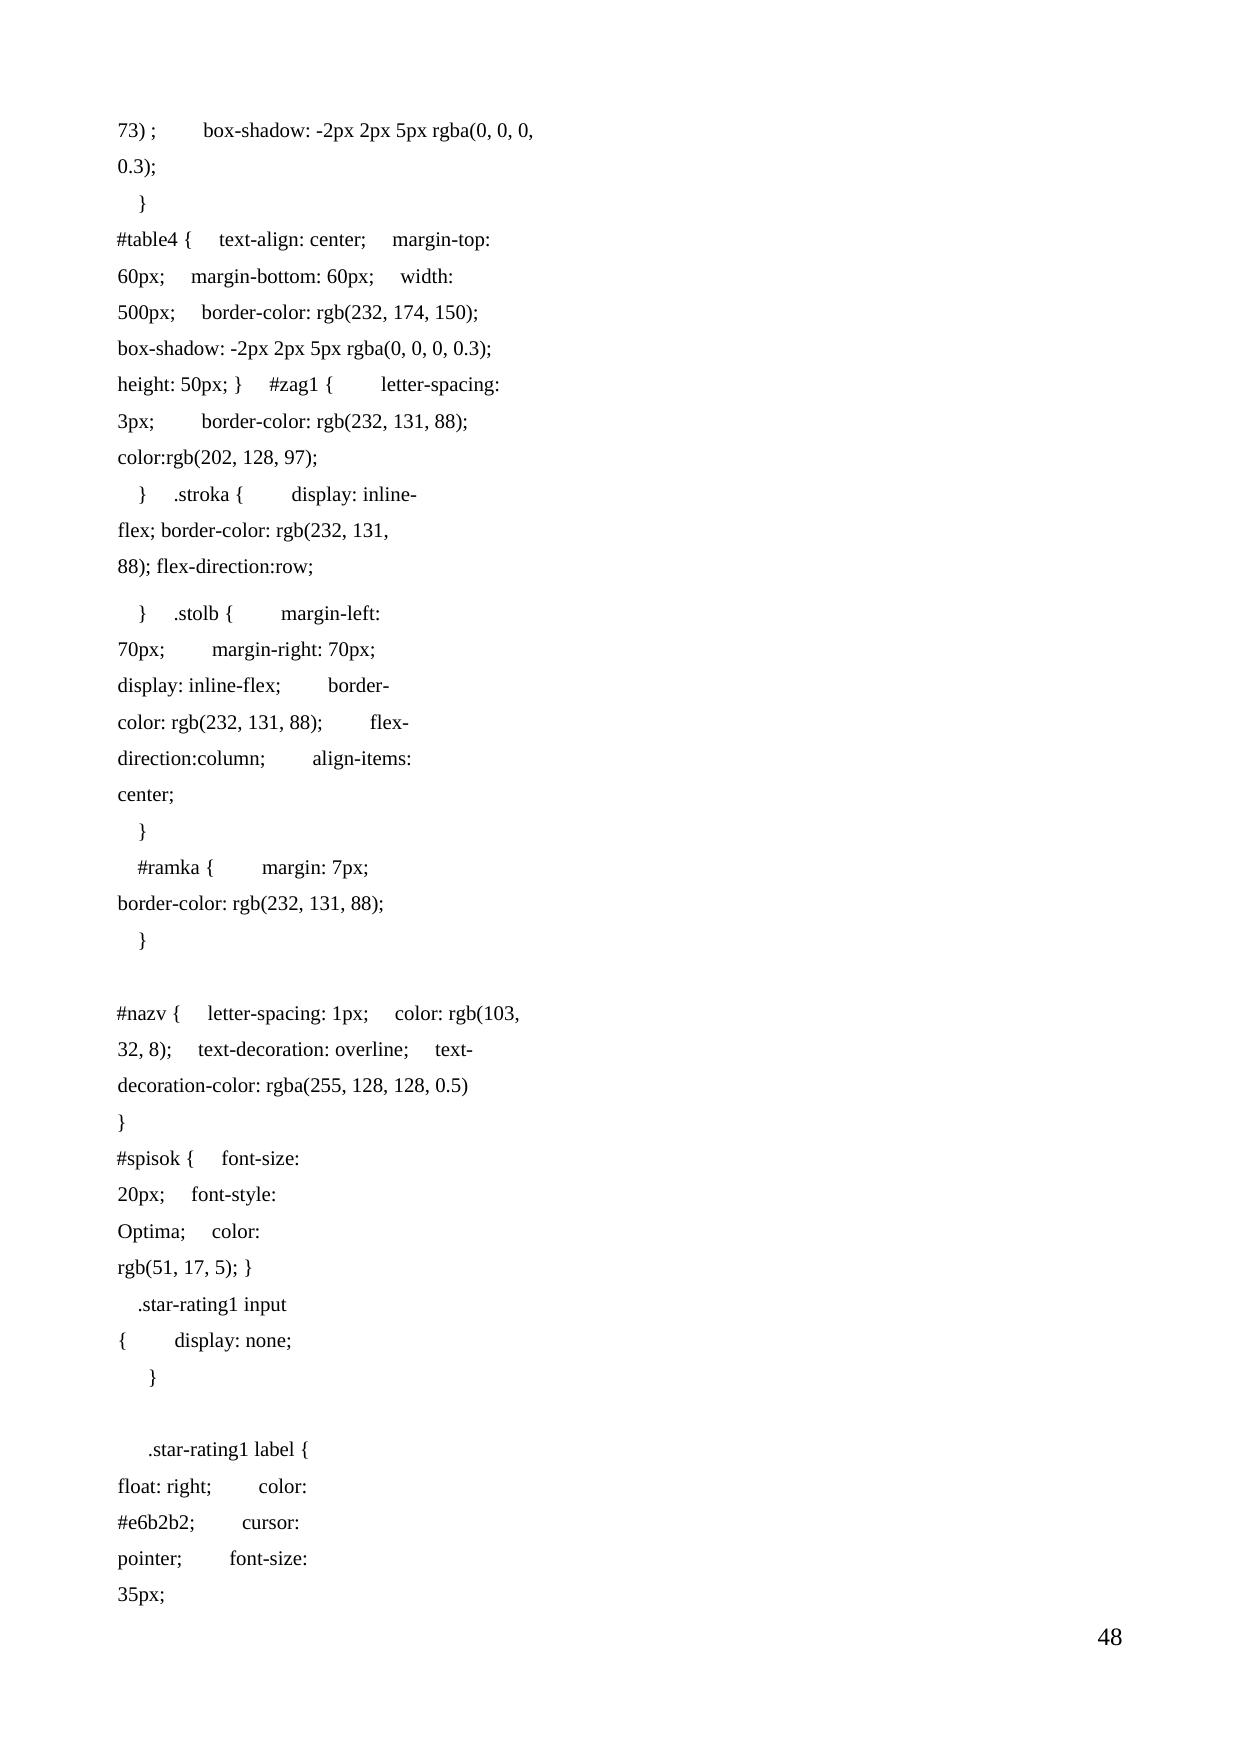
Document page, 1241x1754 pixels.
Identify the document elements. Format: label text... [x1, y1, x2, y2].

text #ramka { margin: 7px; border-color: rgb(232, 131, 88); [116, 855, 426, 915]
text } [116, 819, 1124, 843]
text #table4 { text-align: center; margin-top: 60px; margin-bottom: 60px; width: 500px; border-color: rgb(232, 174, 150); box-shadow: -2px 2px 5px rgba(0, 0, 0, 0.3); height: 50px; } #zag1 { letter-spacing: 3px; border-color: rgb(232, 131, 88); color:rgb(202, 128, 97); [116, 227, 513, 469]
text } [116, 928, 1124, 952]
text #spisok { font-size: 20px; font-style: Optima; color: rgb(51, 17, 5); } [116, 1146, 313, 1279]
text } [116, 1365, 1124, 1389]
text #nazv { letter-spacing: 1px; color: rgb(103, 32, 8); text-decoration: overline; text-decoration-color: rgba(255, 128, 128, 0.5) [116, 1001, 527, 1097]
text .star-rating1 label { float: right; color: #e6b2b2; cursor: pointer; font-size: 35px; [116, 1437, 312, 1606]
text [116, 118, 534, 178]
text } .stolb { margin-left: 70px; margin-right: 70px; display: inline-flex; border-color: rgb(232, 131, 88); flex-direction:column; align-items: center; [116, 601, 426, 806]
text } .stroka { display: inline-flex; border-color: rgb(232, 131, 88); flex-direction:row; [116, 482, 426, 578]
text } [116, 1110, 1124, 1134]
text } [116, 191, 1124, 215]
text .star-rating1 input { display: none; [116, 1292, 374, 1352]
